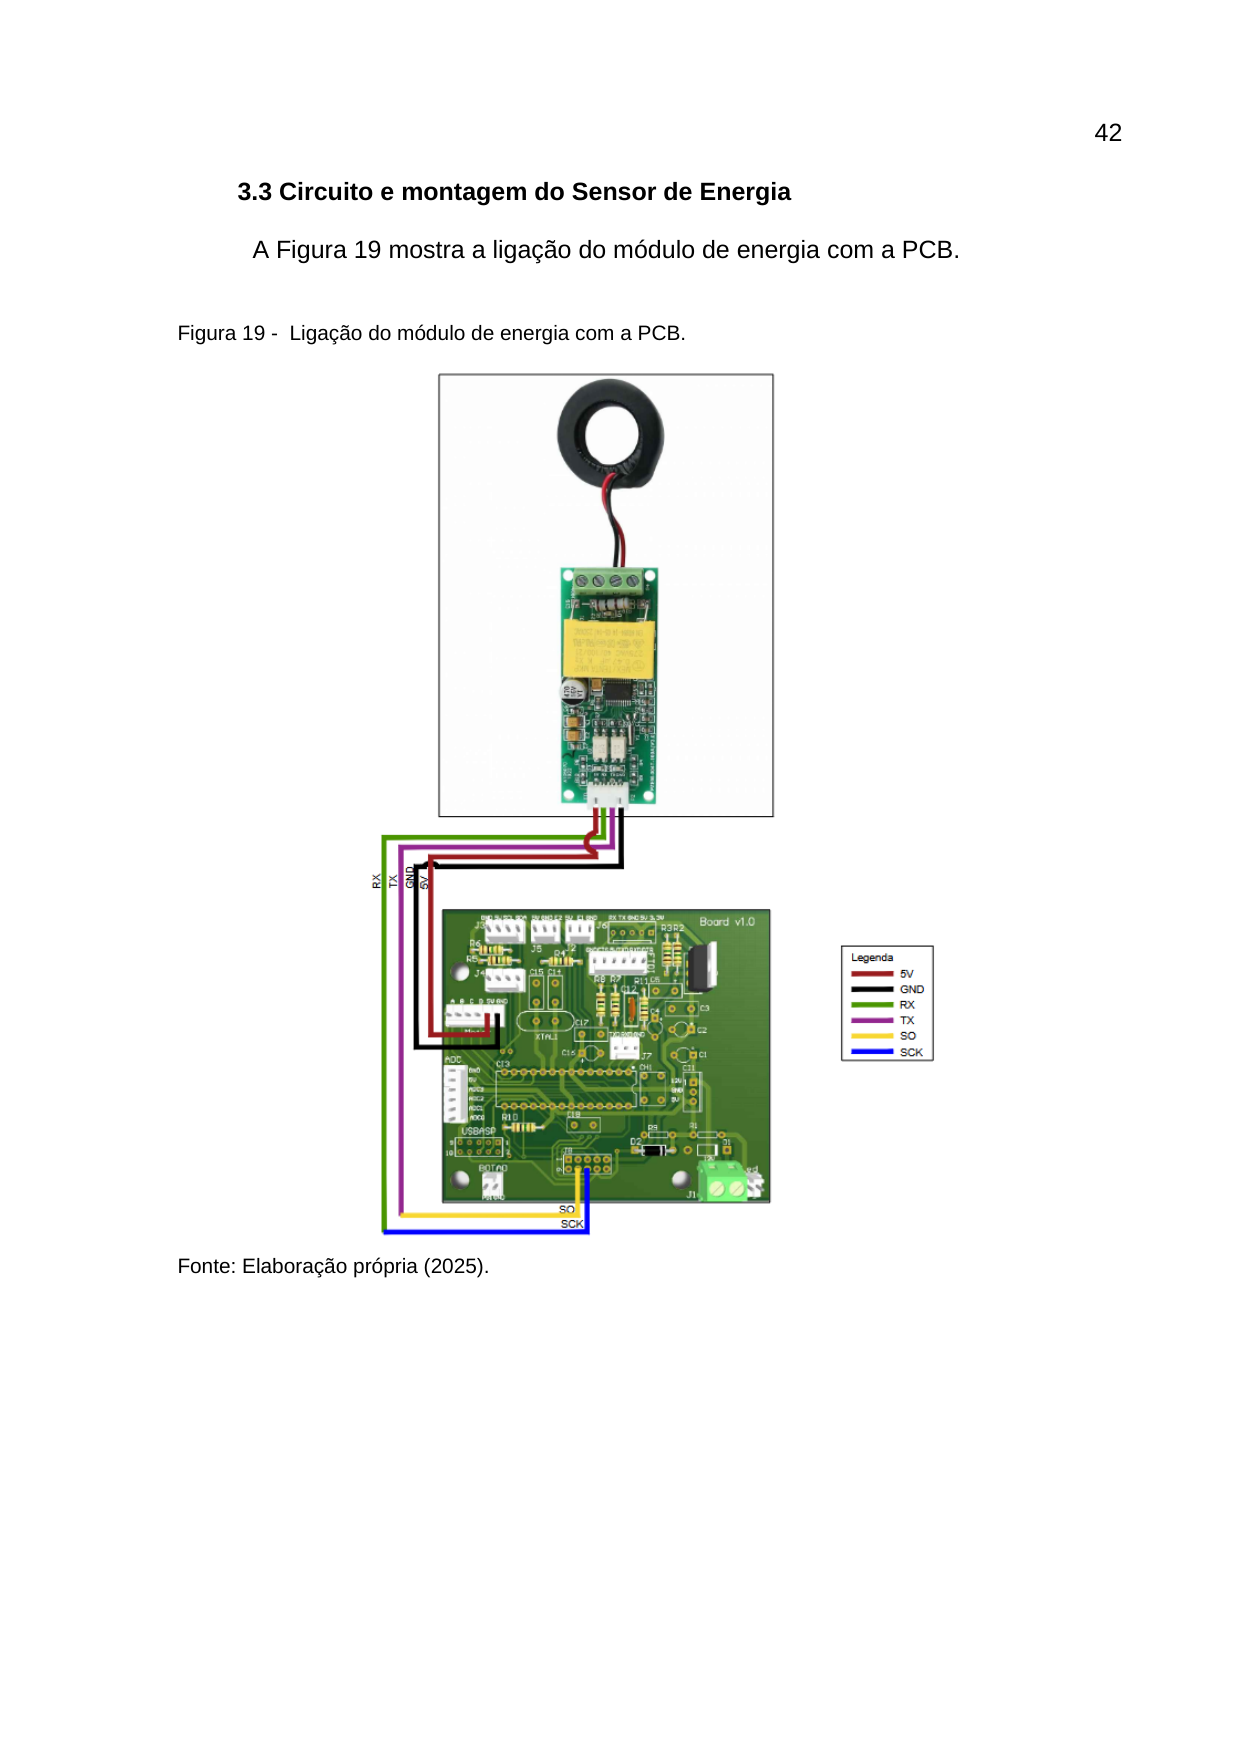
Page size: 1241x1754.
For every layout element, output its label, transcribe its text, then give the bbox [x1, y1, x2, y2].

text A Figura 19 mostra a ligação do módulo de energia com a PCB. [177, 235, 1122, 263]
subtitle 3.3 Circuito e montagem do Sensor de Energia [177, 177, 1122, 206]
subtitle Figura 19 - Ligação do módulo de energia com a PCB. [177, 321, 1122, 345]
text Fonte: Elaboração própria (2025). [177, 1254, 1122, 1278]
picture [355, 370, 944, 1240]
